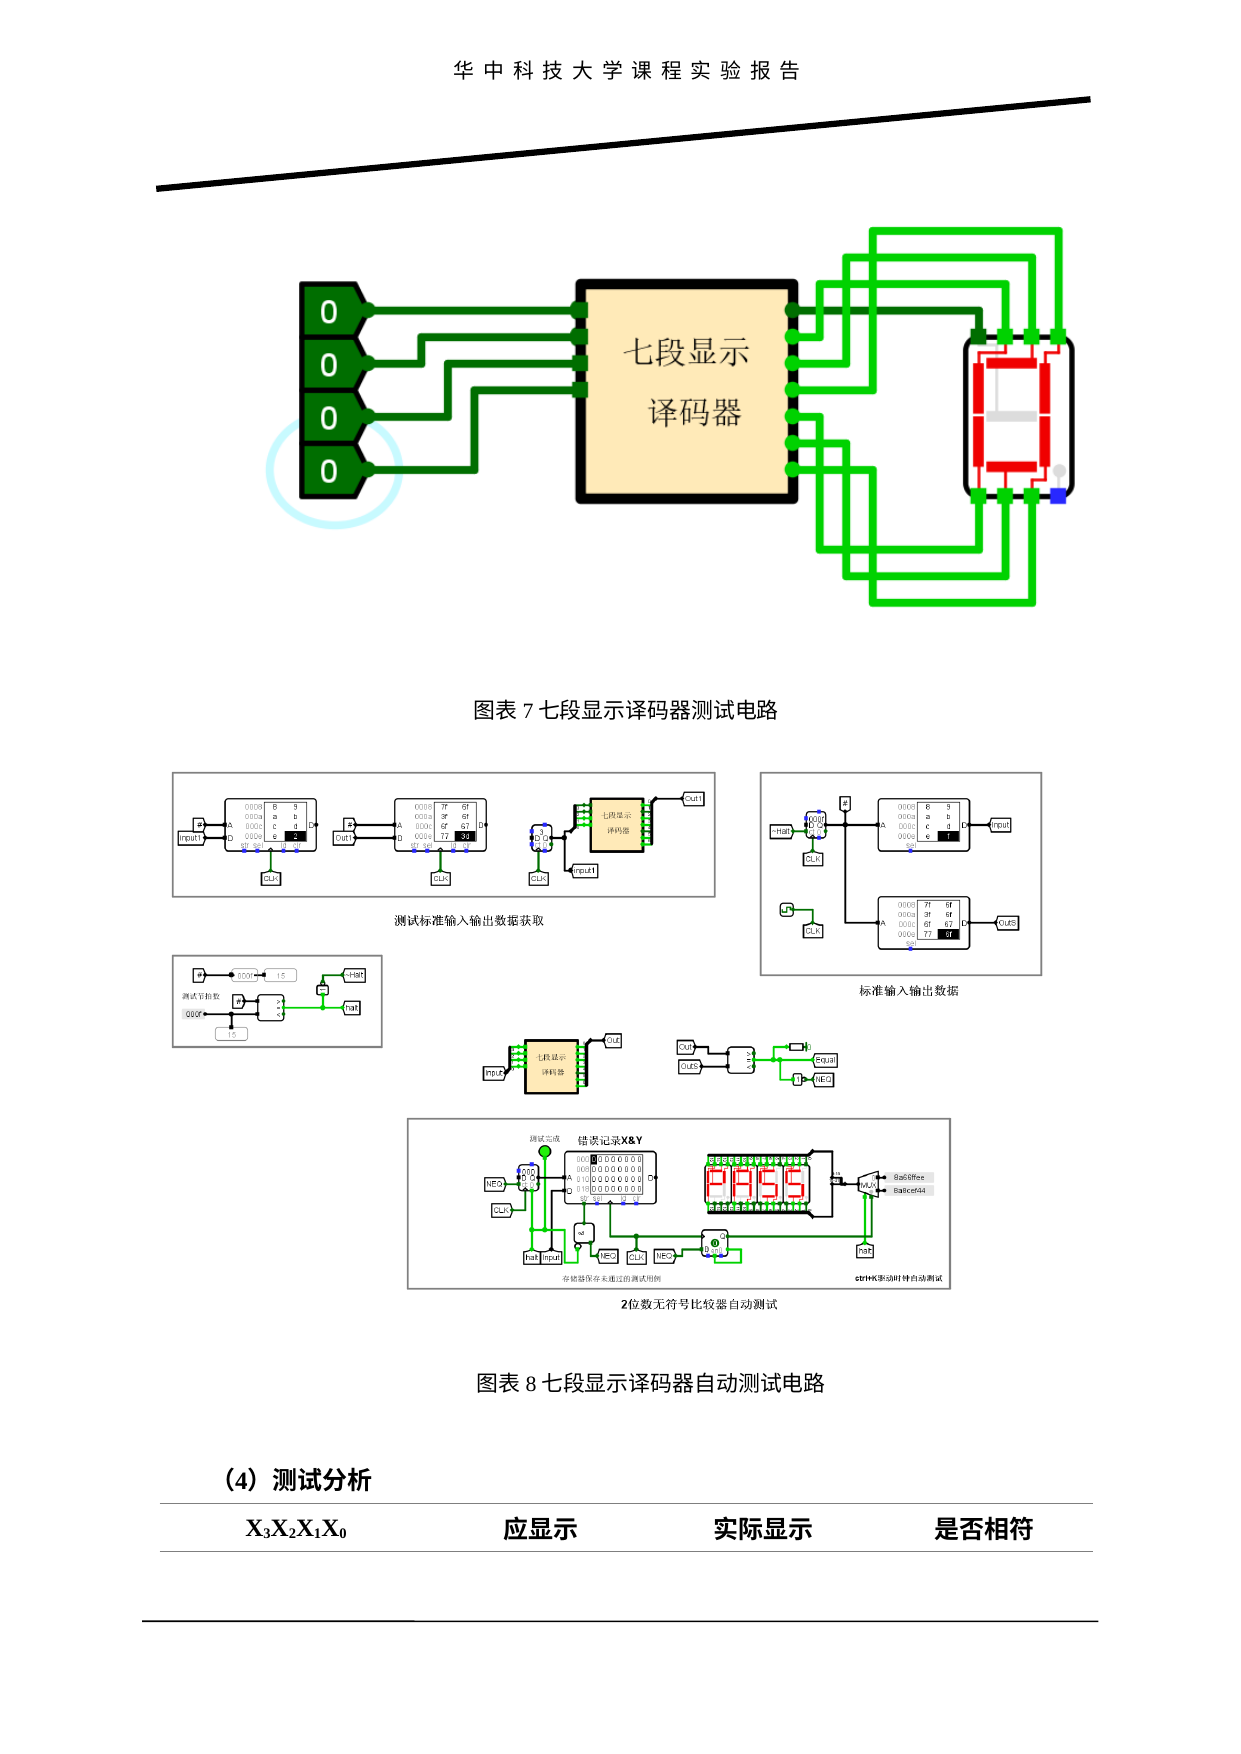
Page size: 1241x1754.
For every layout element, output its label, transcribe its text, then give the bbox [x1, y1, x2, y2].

table_header 是否相符 [875, 1504, 1093, 1551]
table_header X3X2X1X0 [160, 1504, 432, 1551]
table_header 实际显示 [650, 1504, 875, 1551]
text 图表 7 七段显示译码器测试电路 [159, 693, 1093, 725]
text 图表 8 七段显示译码器自动测试电路 [159, 1366, 1093, 1397]
picture [159, 734, 1086, 1335]
picture [247, 205, 1181, 651]
text （4）测试分析 [159, 1454, 1093, 1502]
table_header 应显示 [432, 1504, 650, 1551]
